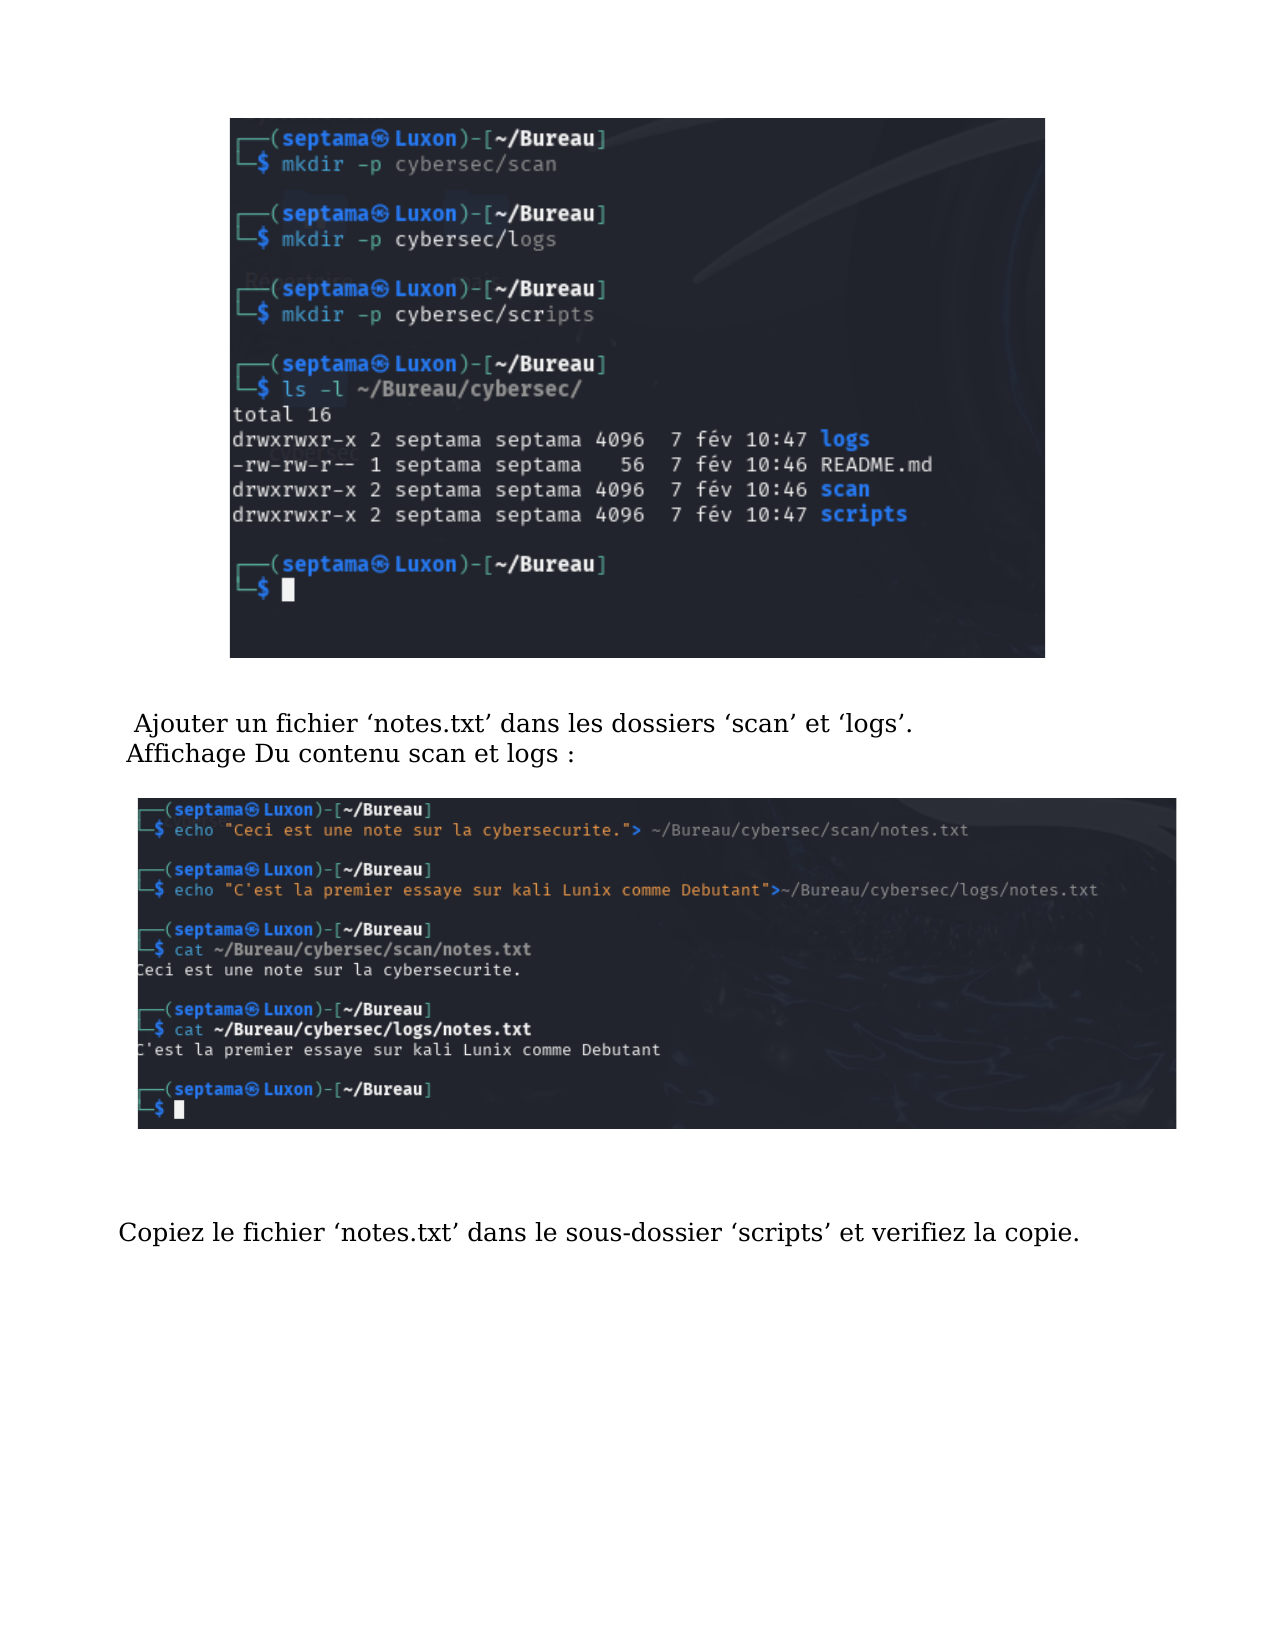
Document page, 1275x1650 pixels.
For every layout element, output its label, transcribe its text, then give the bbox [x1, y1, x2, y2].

text Ajouter un fichier ‘notes.txt’ dans les dossiers ‘scan’ et ‘logs’. [118, 708, 1157, 738]
picture [229, 118, 1046, 658]
picture [137, 798, 1177, 1129]
text Affichage Du contenu scan et logs : [118, 738, 1157, 768]
text Copiez le fichier ‘notes.txt’ dans le sous-dossier ‘scripts’ et verifiez la copie. [118, 1217, 1157, 1247]
